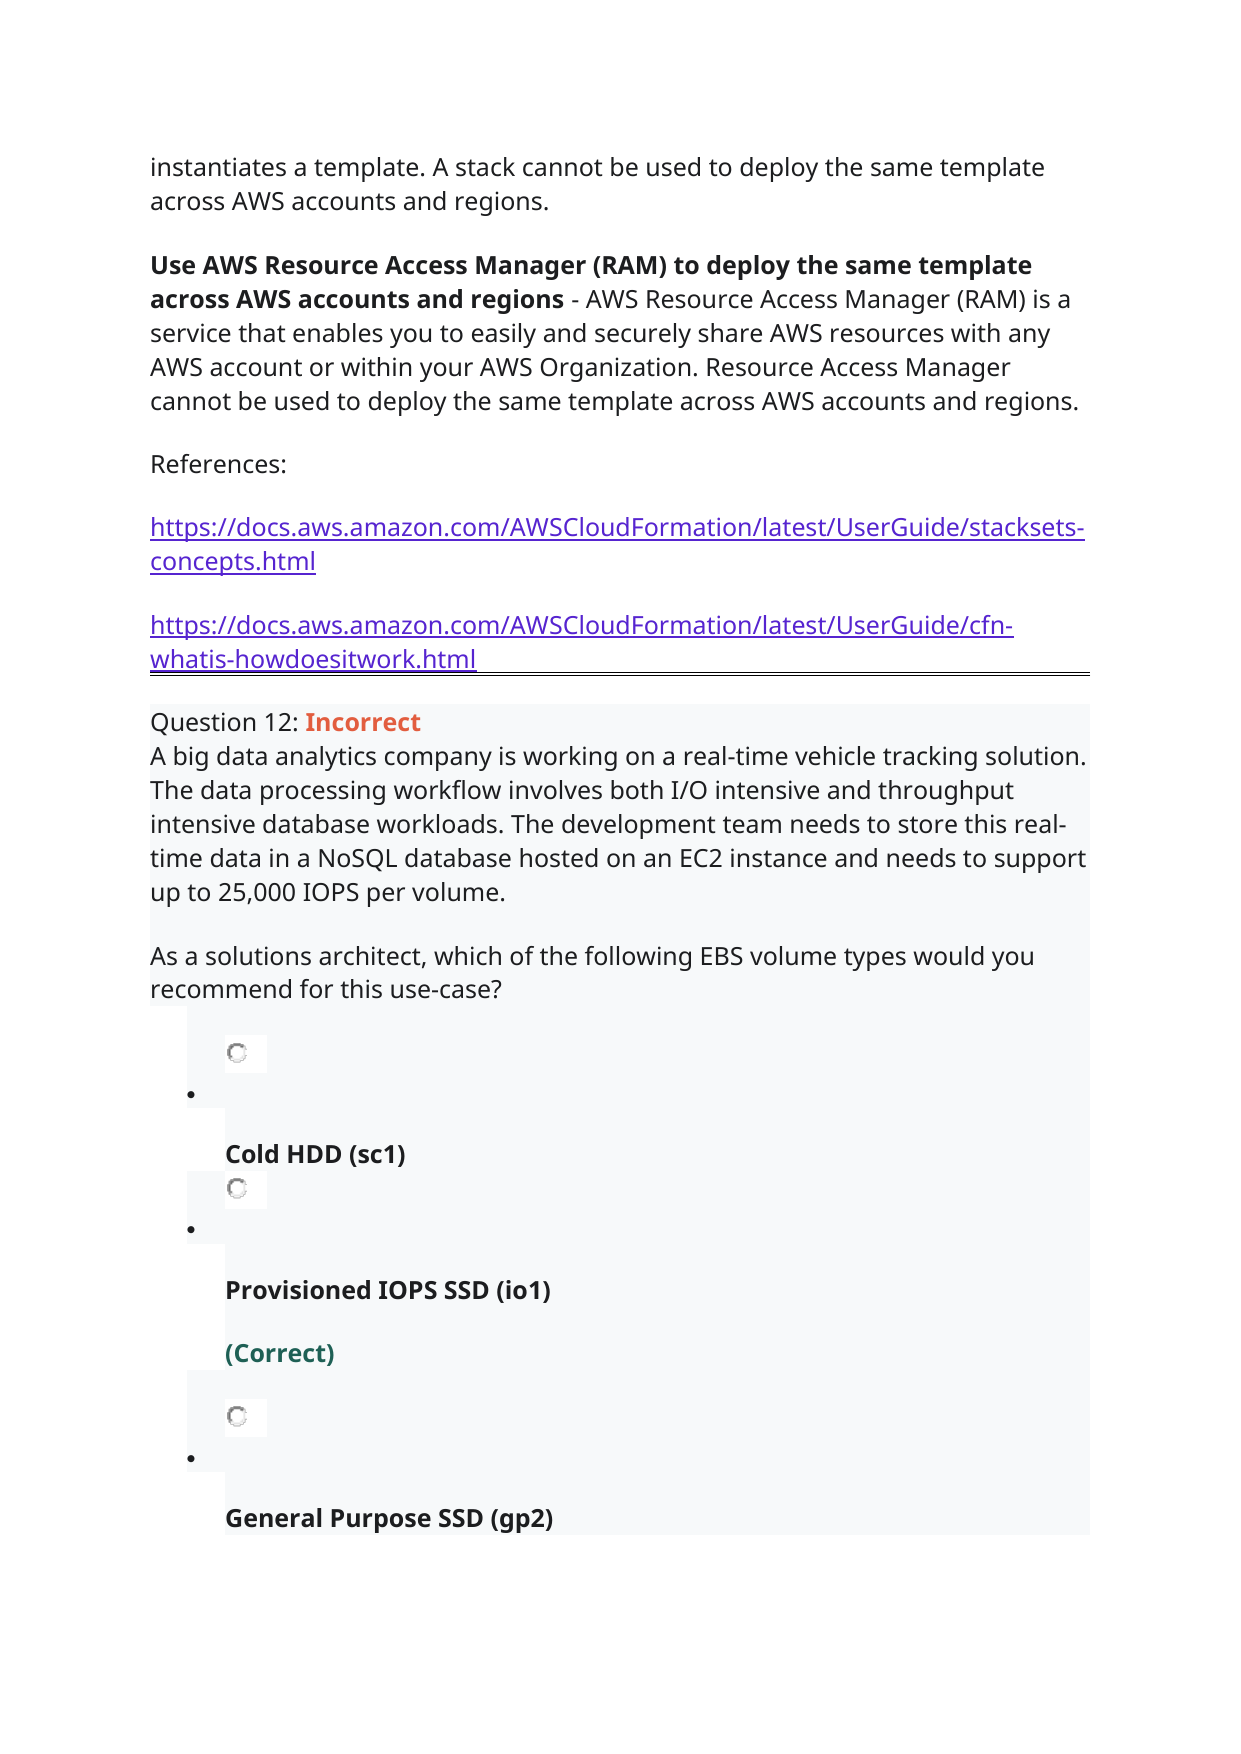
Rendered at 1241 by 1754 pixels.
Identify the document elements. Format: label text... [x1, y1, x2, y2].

text Cold HDD (sc1) [225, 1137, 1090, 1171]
text Provisioned IOPS SSD (io1) [225, 1273, 1090, 1307]
text Question 12: Incorrect [150, 704, 1090, 739]
text As a solutions architect, which of the following EBS volume types would you recommend for this use-case? [150, 938, 1090, 1006]
text References: [150, 447, 1090, 481]
text (Correct) [225, 1336, 1090, 1370]
text General Purpose SSD (gp2) [225, 1501, 1090, 1535]
text https://docs.aws.amazon.com/AWSCloudFormation/latest/UserGuide/cfn-whatis-howdoesitwork.html [150, 607, 1090, 672]
text https://docs.aws.amazon.com/AWSCloudFormation/latest/UserGuide/stacksets-concepts.html [150, 510, 1090, 578]
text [150, 150, 1090, 218]
text Use AWS Resource Access Manager (RAM) to deploy the same template across AWS accounts and regions - AWS Resource Access Manager (RAM) is a service that enables you to easily and securely share AWS resources with any AWS account or within your AWS Organization. Resource Access Manager cannot be used to deploy the same template across AWS accounts and regions. [150, 247, 1090, 418]
text A big data analytics company is working on a real-time vehicle tracking solution. The data processing workflow involves both I/O intensive and throughput intensive database workloads. The development team needs to store this real-time data in a NoSQL database hosted on an EC2 instance and needs to support up to 25,000 IOPS per volume. [150, 739, 1090, 909]
